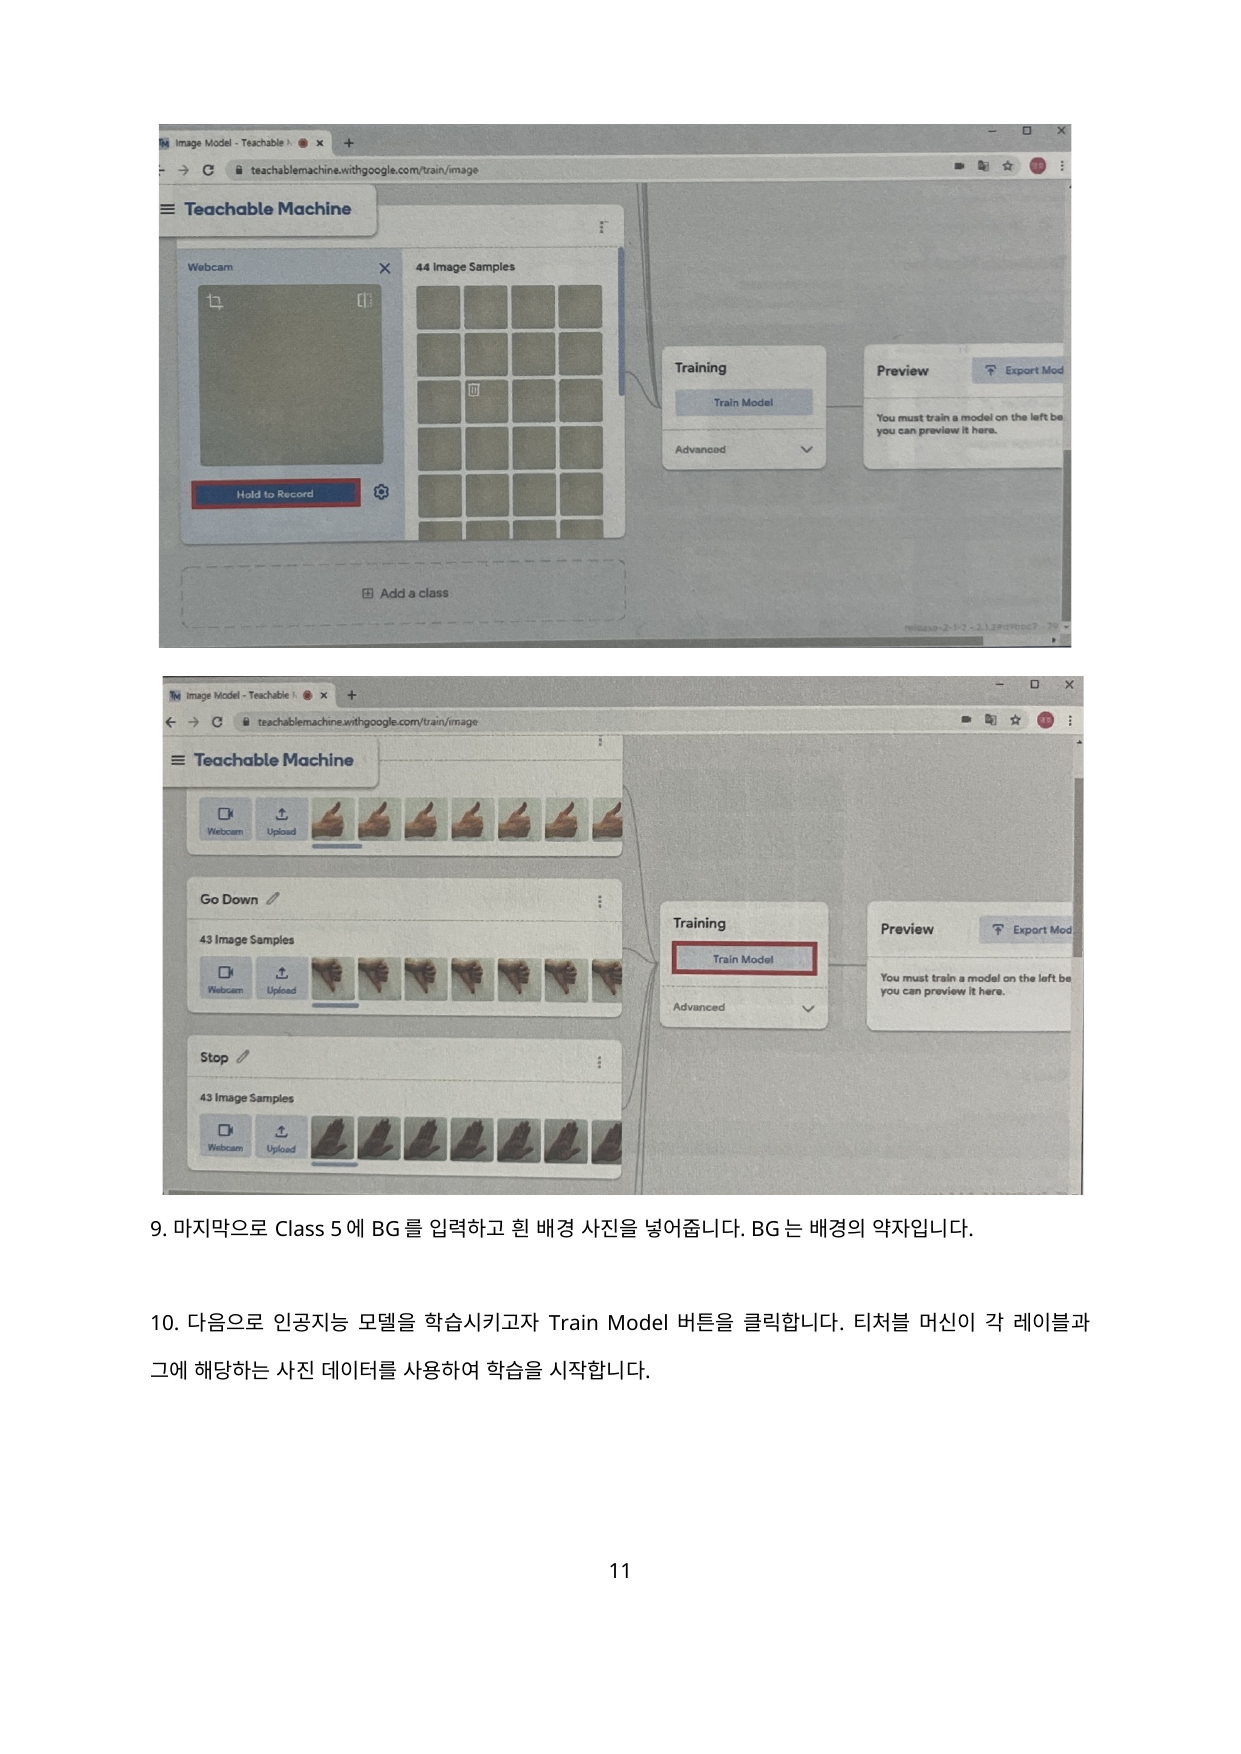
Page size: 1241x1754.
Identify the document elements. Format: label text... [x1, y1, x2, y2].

picture [162, 676, 1084, 1195]
picture [158, 124, 1072, 648]
text 10. 다음으로 인공지능 모델을 학습시키고자 Train Model 버튼을 클릭합니다. 티처블 머신이 각 레이블과 그에 해당하는 사진 데이터를 사용하여 학습을 시작합니다. [150, 1306, 1090, 1385]
